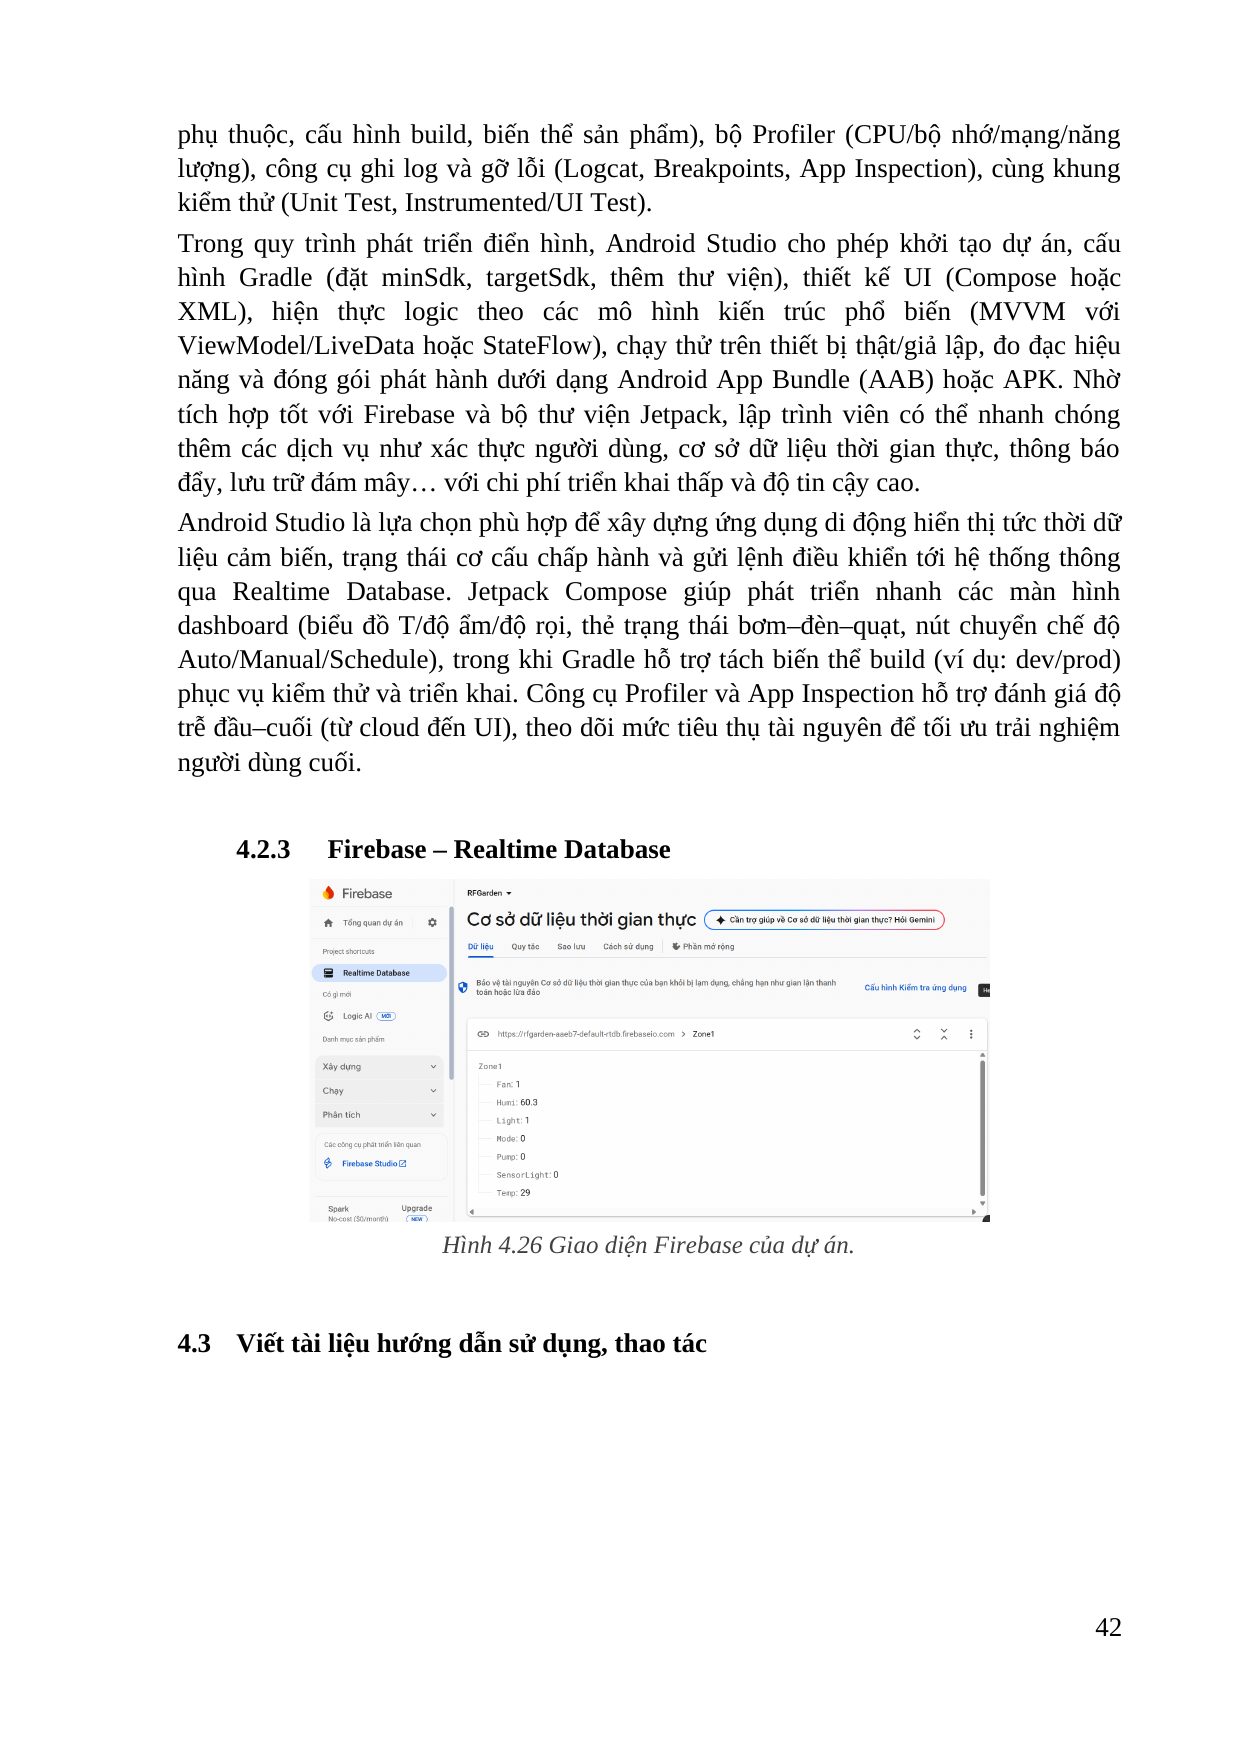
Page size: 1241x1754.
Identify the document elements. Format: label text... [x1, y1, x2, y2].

subtitle Viết tài liệu hướng dẫn sử dụng, thao tác [177, 1327, 1122, 1358]
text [177, 118, 1122, 218]
picture [309, 879, 990, 1222]
text Android Studio là lựa chọn phù hợp để xây dựng ứng dụng di động hiển thị tức thời dữ liệu cảm biến, trạng thái cơ cấu chấp hành và gửi lệnh điều khiển tới hệ thống thông qua Realtime Database. Jetpack Compose giúp phát triển nhanh các màn hình dashboard (biểu đồ T/độ ẩm/độ rọi, thẻ trạng thái bơm–đèn–quạt, nút chuyển chế độ Auto/Manual/Schedule), trong khi Gradle hỗ trợ tách biến thể build (ví dụ: dev/prod) phục vụ kiểm thử và triển khai. Công cụ Profiler và App Inspection hỗ trợ đánh giá độ trễ đầu–cuối (từ cloud đến UI), theo dõi mức tiêu thụ tài nguyên để tối ưu trải nghiệm người dùng cuối. [177, 506, 1122, 777]
subtitle Firebase – Realtime Database [236, 833, 1122, 864]
text Trong quy trình phát triển điển hình, Android Studio cho phép khởi tạo dự án, cấu hình Gradle (đặt minSdk, targetSdk, thêm thư viện), thiết kế UI (Compose hoặc XML), hiện thực logic theo các mô hình kiến trúc phổ biến (MVVM với ViewModel/LiveData hoặc StateFlow), chạy thử trên thiết bị thật/giả lập, đo đạc hiệu năng và đóng gói phát hành dưới dạng Android App Bundle (AAB) hoặc APK. Nhờ tích hợp tốt với Firebase và bộ thư viện Jetpack, lập trình viên có thể nhanh chóng thêm các dịch vụ như xác thực người dùng, cơ sở dữ liệu thời gian thực, thông báo đẩy, lưu trữ đám mây… với chi phí triển khai thấp và độ tin cậy cao. [177, 227, 1122, 497]
